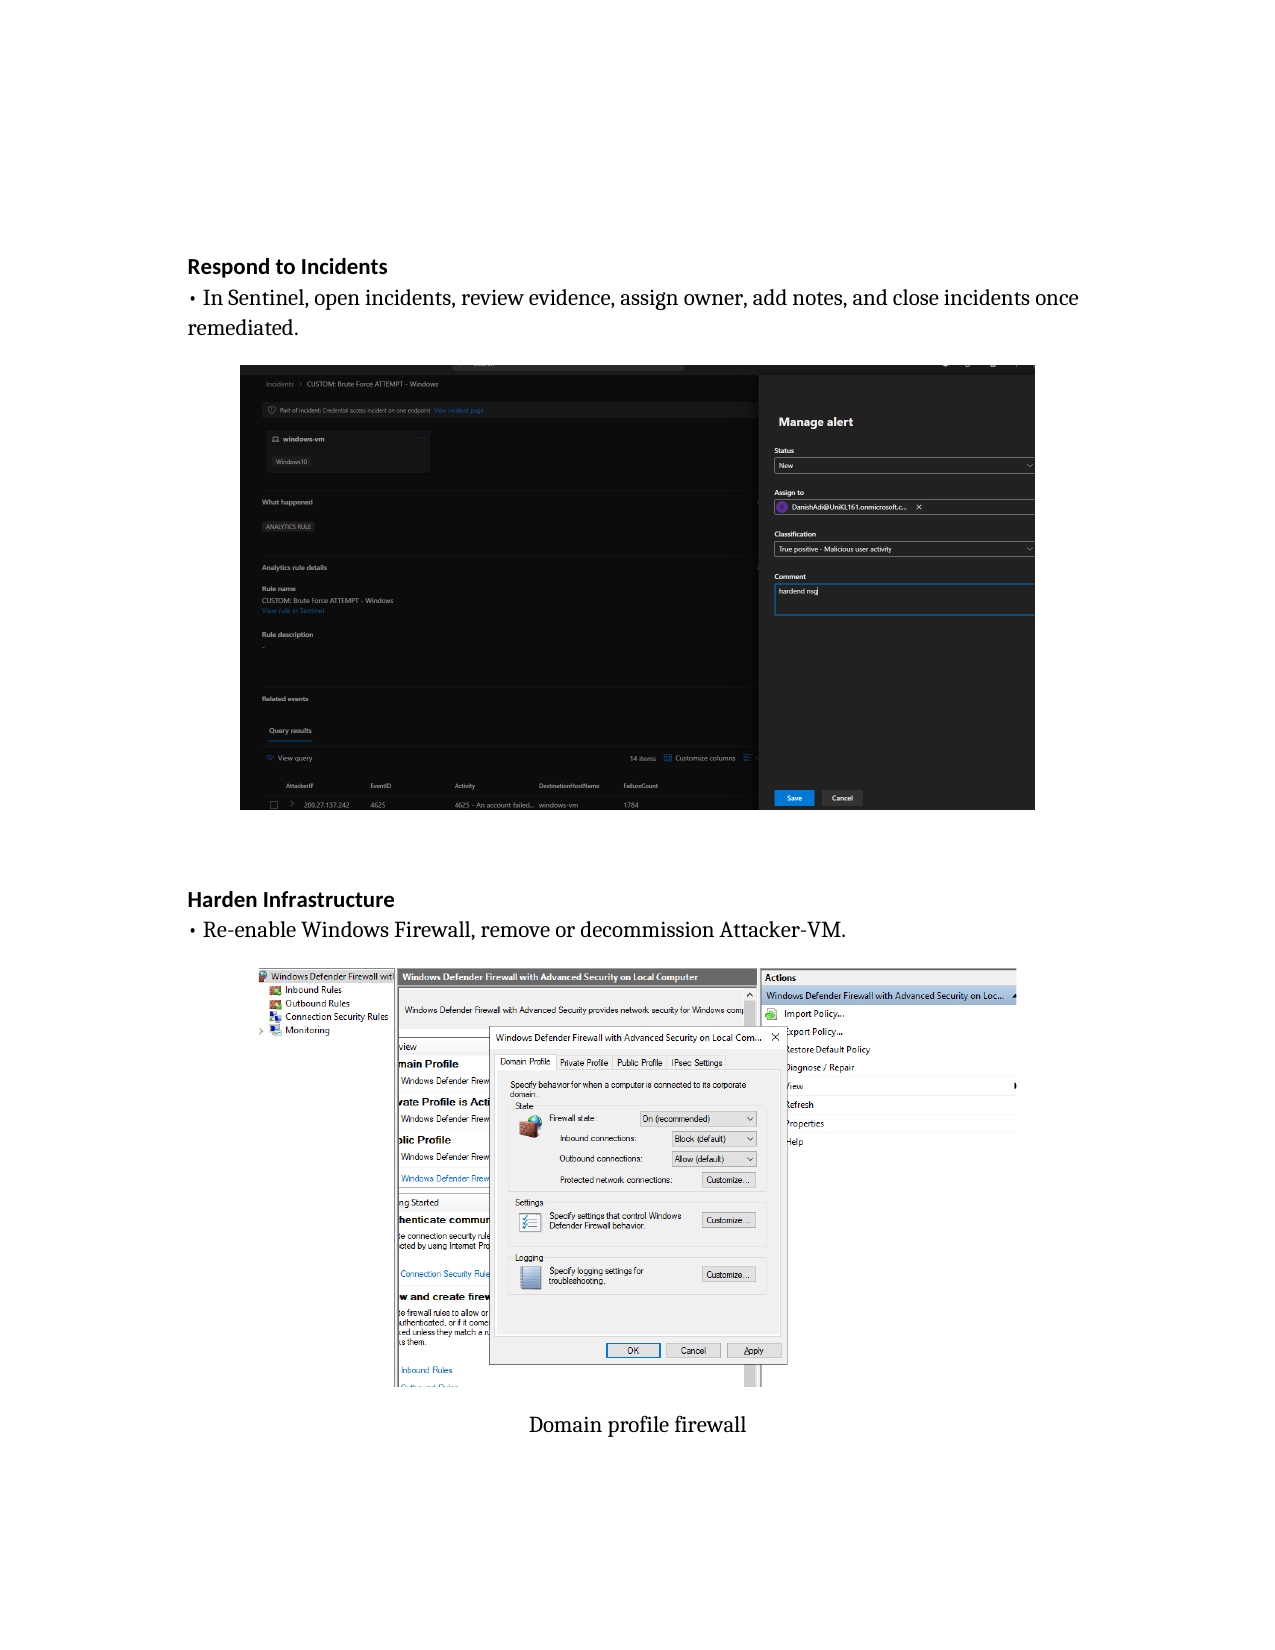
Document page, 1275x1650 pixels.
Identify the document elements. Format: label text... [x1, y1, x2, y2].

picture [240, 365, 1035, 810]
text • Re-enable Windows Firewall, remove or decommission Attacker-VM. [187, 917, 1087, 943]
text Domain profile firewall [187, 1412, 1087, 1438]
picture [258, 968, 1017, 1387]
subtitle Respond to Incidents [187, 252, 1087, 280]
text • In Sentinel, open incidents, review evidence, assign owner, add notes, and close incidents once remediated. [187, 284, 1087, 341]
subtitle Harden Infrastructure [187, 885, 1087, 913]
